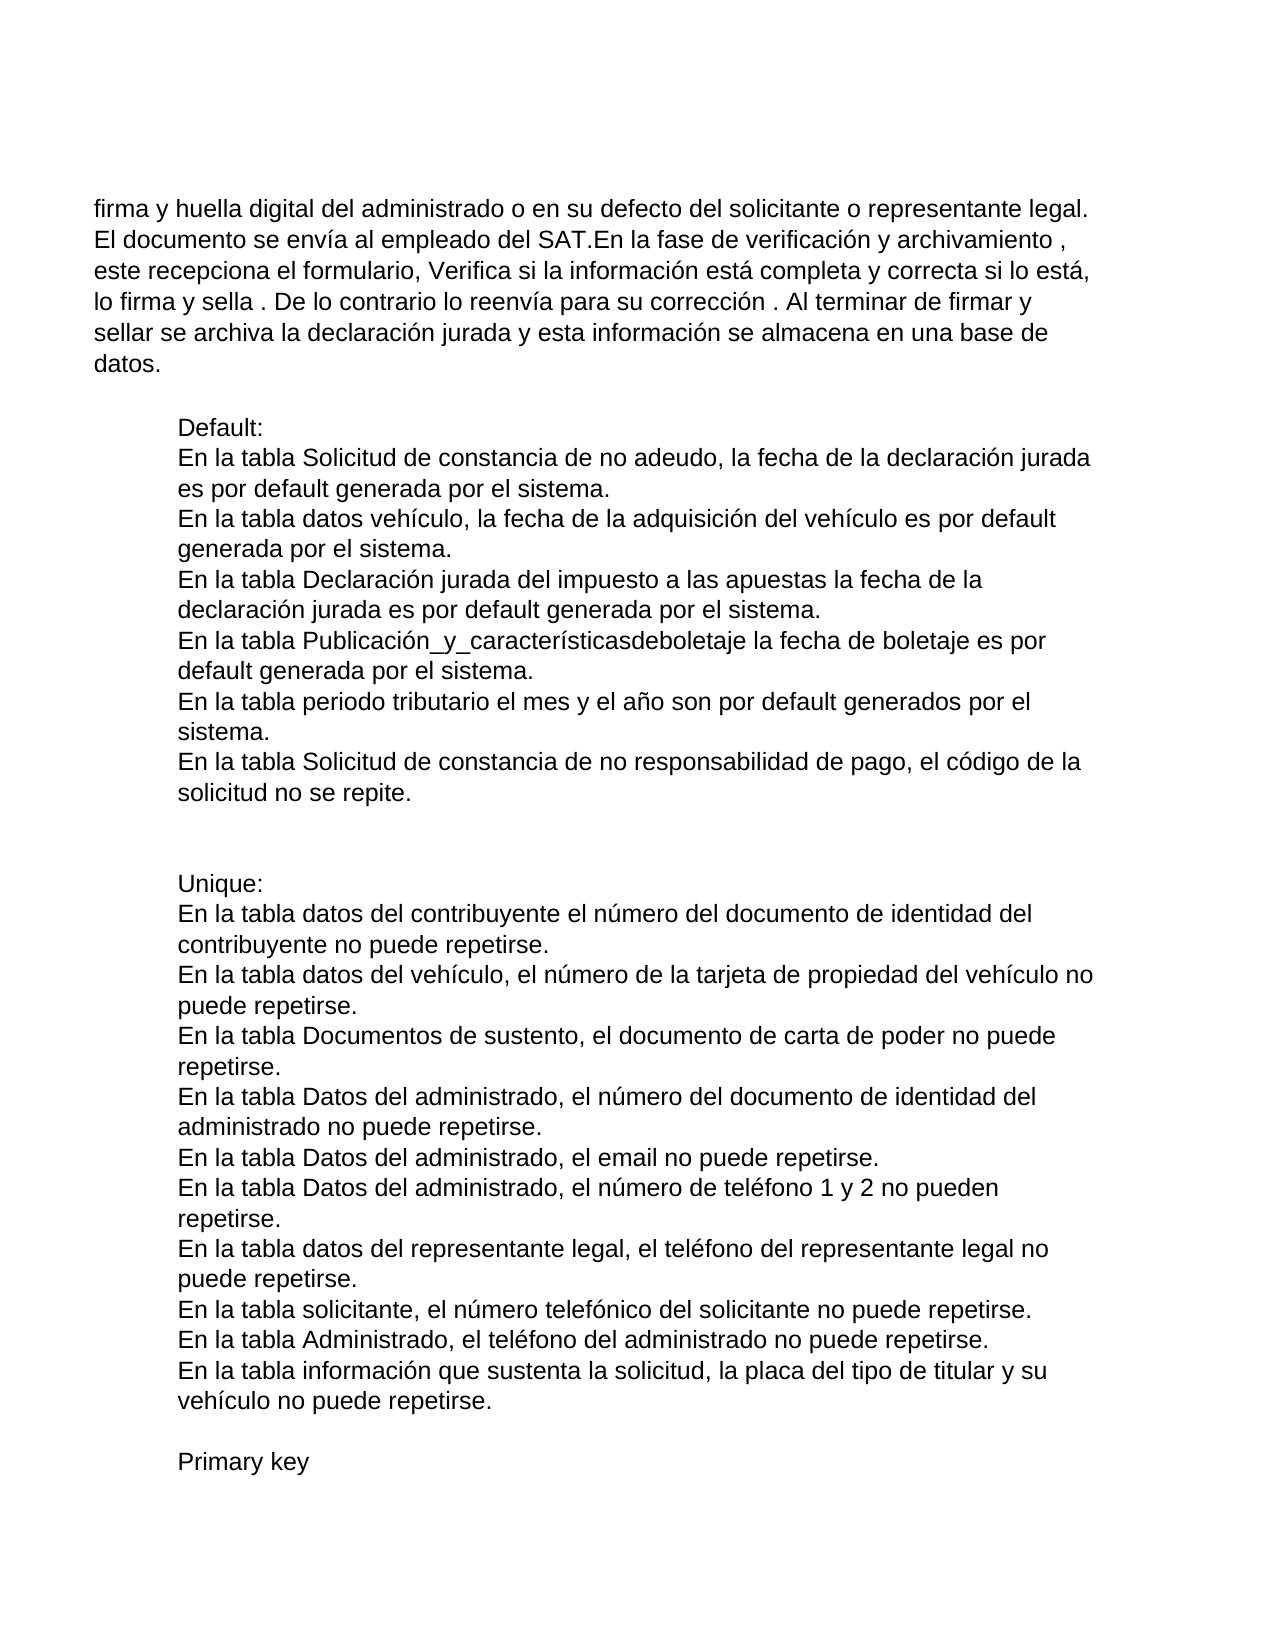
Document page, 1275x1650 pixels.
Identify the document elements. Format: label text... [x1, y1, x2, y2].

text Unique: [177, 869, 1098, 898]
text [93, 194, 1098, 378]
text En la tabla Documentos de sustento, el documento de carta de poder no puede repetirse. [177, 1021, 1098, 1080]
text Default: [177, 413, 1098, 441]
text En la tabla Datos del administrado, el email no puede repetirse. [177, 1143, 1098, 1171]
text En la tabla datos vehículo, la fecha de la adquisición del vehículo es por default generada por el sistema. [177, 504, 1098, 563]
text En la tabla solicitante, el número telefónico del solicitante no puede repetirse. [177, 1295, 1098, 1323]
text En la tabla Datos del administrado, el número del documento de identidad del administrado no puede repetirse. [177, 1082, 1098, 1141]
text Primary key [177, 1447, 1098, 1476]
text En la tabla Solicitud de constancia de no responsabilidad de pago, el código de la solicitud no se repite. [177, 747, 1098, 806]
text En la tabla Datos del administrado, el número de teléfono 1 y 2 no pueden repetirse. [177, 1173, 1098, 1232]
text En la tabla datos del representante legal, el teléfono del representante legal no puede repetirse. [177, 1234, 1098, 1293]
text En la tabla Solicitud de constancia de no adeudo, la fecha de la declaración jurada es por default generada por el sistema. [177, 443, 1098, 502]
text En la tabla periodo tributario el mes y el año son por default generados por el sistema. [177, 686, 1098, 746]
text En la tabla Administrado, el teléfono del administrado no puede repetirse. [177, 1325, 1098, 1354]
text En la tabla datos del contribuyente el número del documento de identidad del contribuyente no puede repetirse. [177, 899, 1098, 958]
text En la tabla datos del vehículo, el número de la tarjeta de propiedad del vehículo no puede repetirse. [177, 960, 1098, 1019]
text En la tabla Declaración jurada del impuesto a las apuestas la fecha de la declaración jurada es por default generada por el sistema. [177, 565, 1098, 624]
text En la tabla Publicación_y_característicasdeboletaje la fecha de boletaje es por default generada por el sistema. [177, 626, 1098, 685]
text En la tabla información que sustenta la solicitud, la placa del tipo de titular y su vehículo no puede repetirse. [177, 1356, 1098, 1415]
